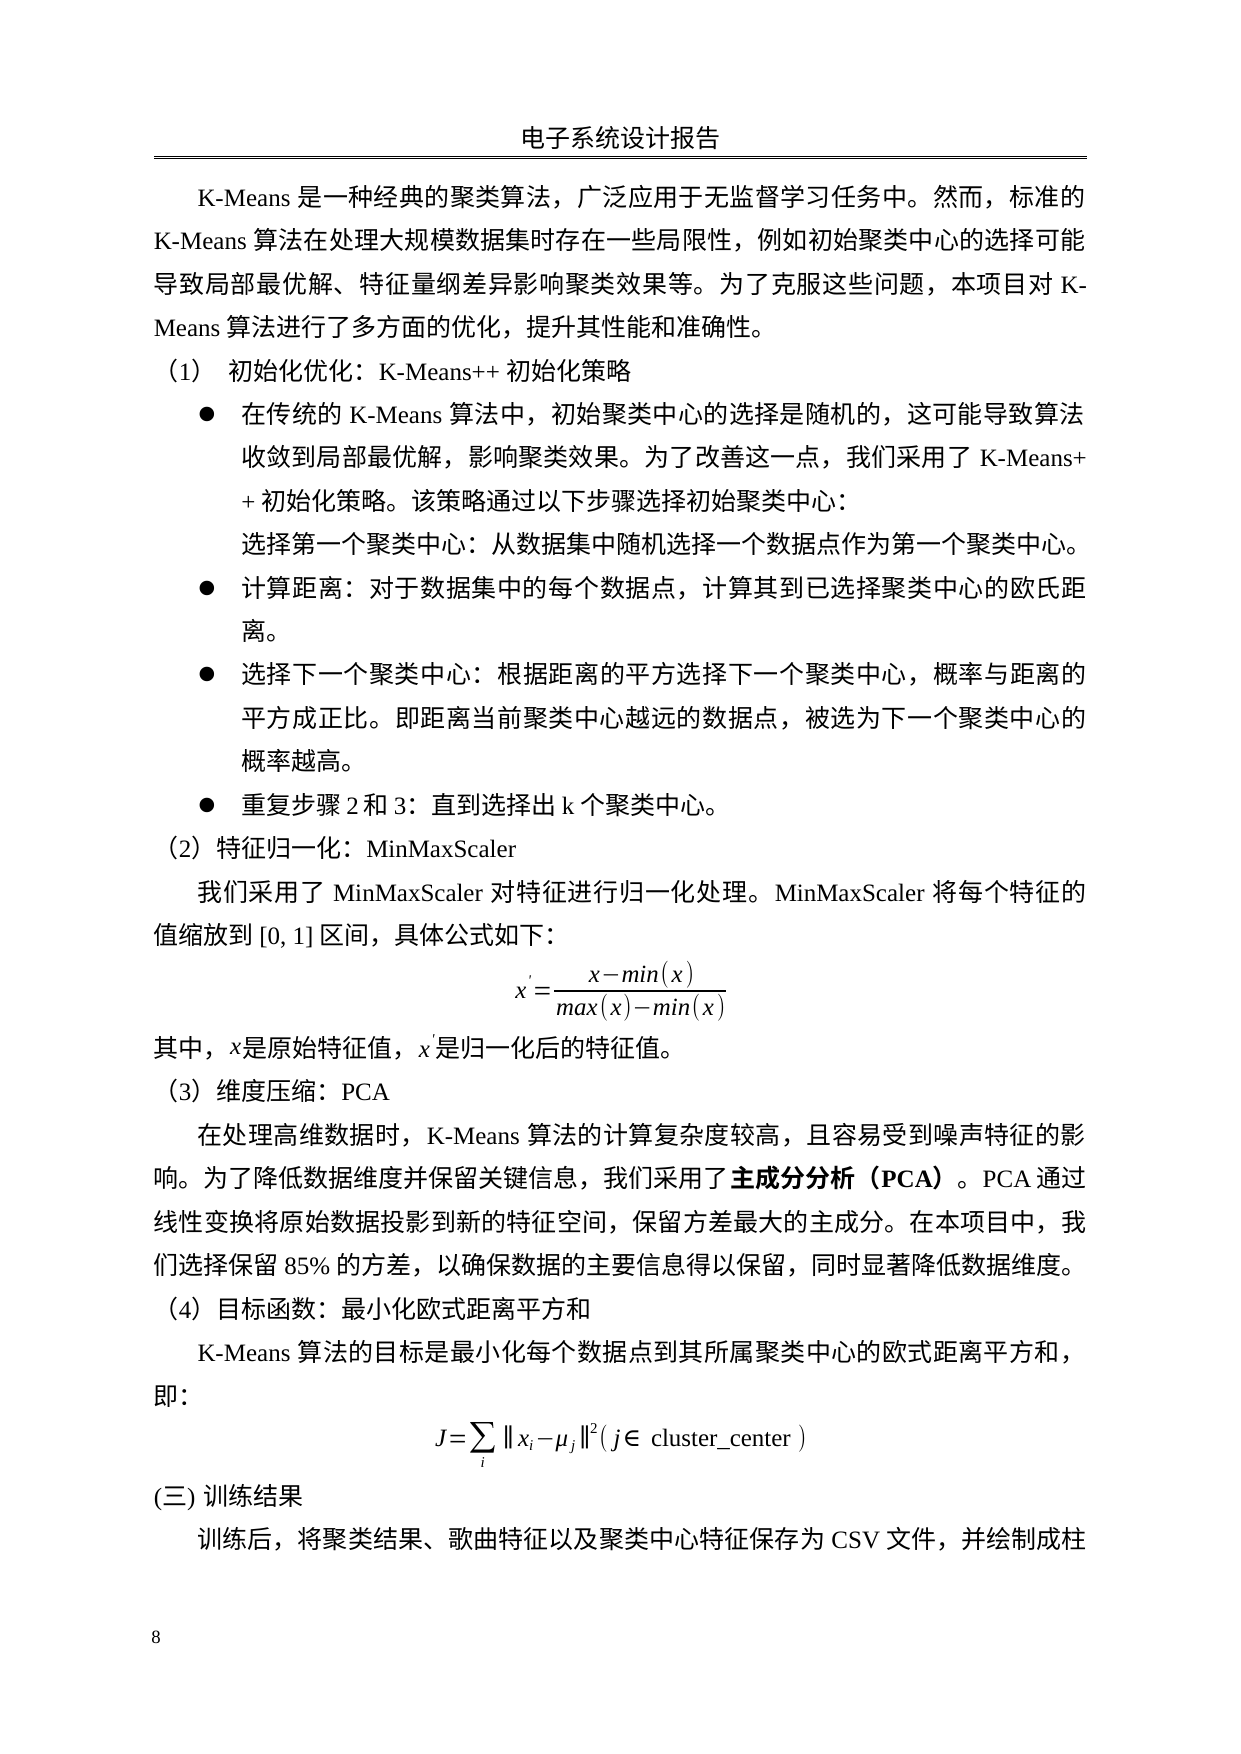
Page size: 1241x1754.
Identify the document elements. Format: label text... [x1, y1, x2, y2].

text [153, 1519, 1087, 1556]
text （4）目标函数：最小化欧式距离平方和 [153, 1289, 1087, 1325]
text （3）维度压缩：PCA [153, 1072, 1087, 1108]
text K-Means 算法的目标是最小化每个数据点到其所属聚类中心的欧式距离平方和，即： [153, 1332, 1087, 1412]
list 在传统的 K-Means 算法中，初始聚类中心的选择是随机的，这可能导致算法收敛到局部最优解，影响聚类效果。为了改善这一点，我们采用了 K-Means++ 初始化策略。该策略通过以下步骤选择初始聚类中心： 选择第一个聚类中心：从数据集中随机选择一个数据点作为第一个聚类中心。 [197, 394, 1087, 561]
list 训练结果 [153, 1476, 1087, 1512]
list 选择下一个聚类中心：根据距离的平方选择下一个聚类中心，概率与距离的平方成正比。即距离当前聚类中心越远的数据点，被选为下一个聚类中心的概率越高。 [197, 655, 1087, 778]
list 计算距离：对于数据集中的每个数据点，计算其到已选择聚类中心的欧氏距离。 [197, 568, 1087, 648]
text 在处理高维数据时，K-Means 算法的计算复杂度较高，且容易受到噪声特征的影响。为了降低数据维度并保留关键信息，我们采用了主成分分析（PCA）。PCA 通过线性变换将原始数据投影到新的特征空间，保留方差最大的主成分。在本项目中，我们选择保留 85% 的方差，以确保数据的主要信息得以保留，同时显著降低数据维度。 [153, 1115, 1087, 1282]
list 重复步骤2和3：直到选择出 k 个聚类中心。 [197, 785, 1087, 822]
text 我们采用了 MinMaxScaler 对特征进行归一化处理。MinMaxScaler 将每个特征的值缩放到 [0, 1] 区间，具体公式如下： [153, 872, 1087, 952]
list 初始化优化：K-Means++ 初始化策略 [153, 351, 1087, 387]
text K-Means 是一种经典的聚类算法，广泛应用于无监督学习任务中。然而，标准的 K-Means 算法在处理大规模数据集时存在一些局限性，例如初始聚类中心的选择可能导致局部最优解、特征量纲差异影响聚类效果等。为了克服这些问题，本项目对 K-Means 算法进行了多方面的优化，提升其性能和准确性。 [153, 177, 1087, 344]
text （2）特征归一化：MinMaxScaler [153, 829, 1087, 865]
text 其中，是原始特征值，是归一化后的特征值。 [153, 1028, 1087, 1065]
